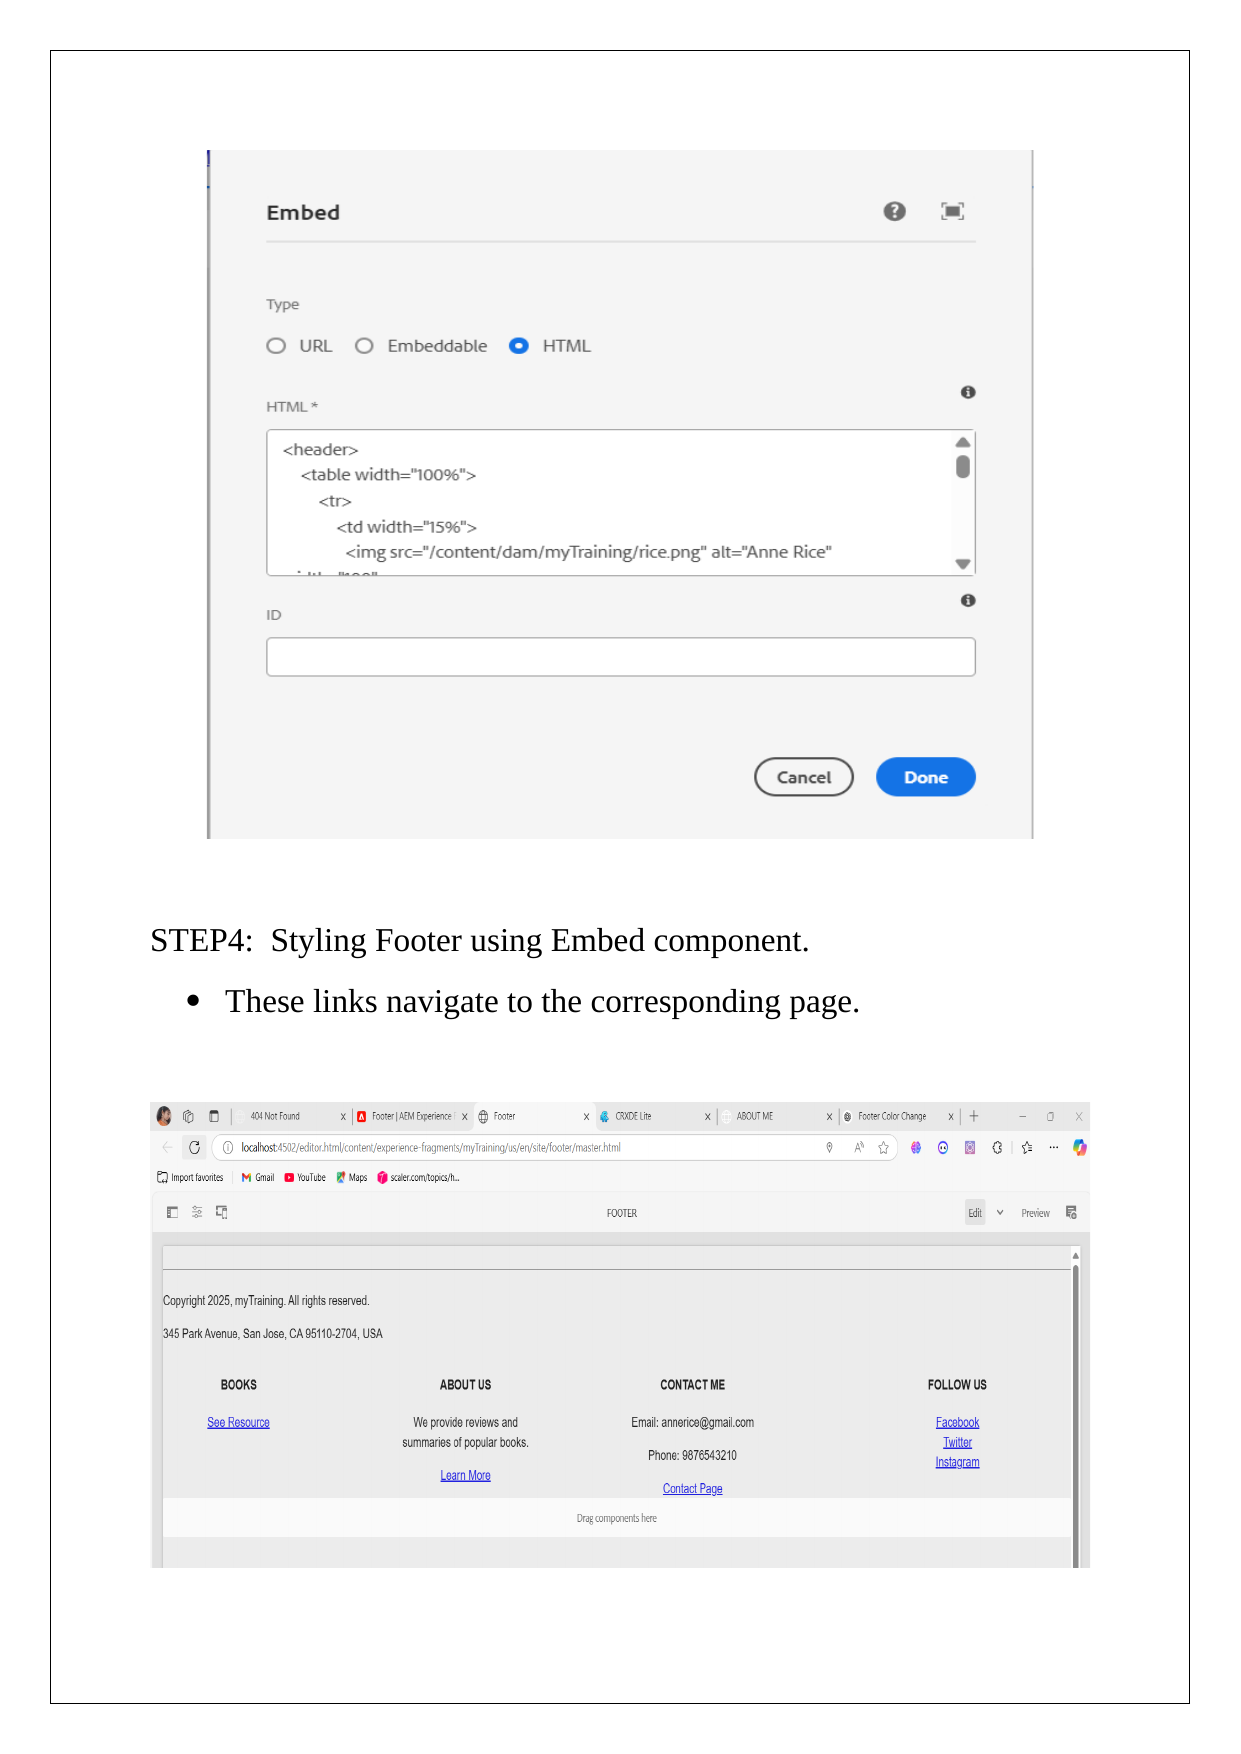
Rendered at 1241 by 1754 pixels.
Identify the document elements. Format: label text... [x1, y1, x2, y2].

picture [150, 1102, 1091, 1568]
picture [206, 150, 1034, 839]
text STEP4: Styling Footer using Embed component. [150, 921, 1090, 959]
list These links navigate to the corresponding page. [187, 981, 1090, 1020]
